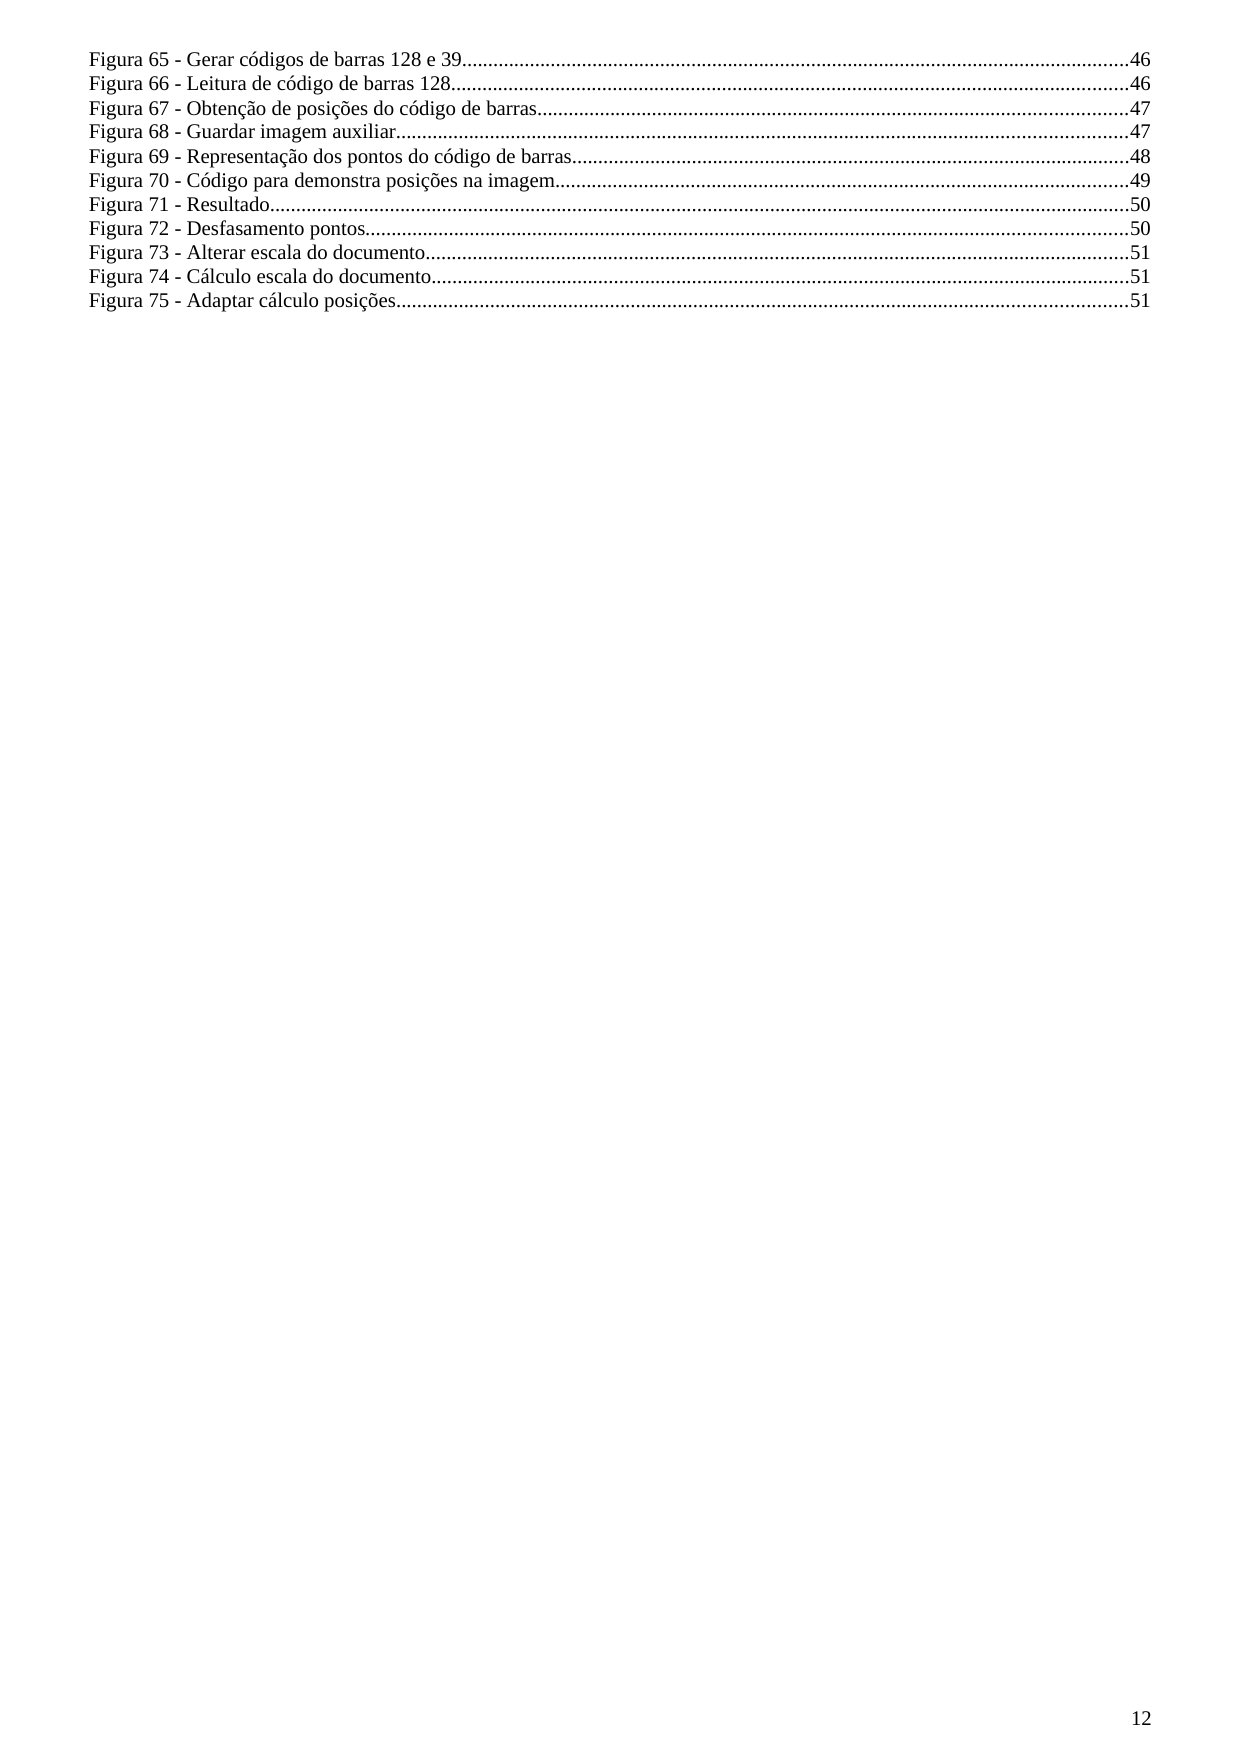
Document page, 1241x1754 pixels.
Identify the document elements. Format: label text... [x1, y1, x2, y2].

text Figura 72 - Desfasamento pontos 50 [89, 216, 1152, 240]
text Figura 73 - Alterar escala do documento 51 [89, 240, 1152, 264]
text Figura 71 - Resultado 50 [89, 192, 1152, 216]
text Figura 70 - Código para demonstra posições na imagem 49 [89, 168, 1152, 192]
text Figura 74 - Cálculo escala do documento 51 [89, 264, 1152, 288]
text Figura 69 - Representação dos pontos do código de barras 48 [89, 143, 1152, 168]
text Figura 65 - Gerar códigos de barras 128 e 39 46 [89, 47, 1152, 71]
text Figura 75 - Adaptar cálculo posições 51 [89, 288, 1152, 312]
text Figura 67 - Obtenção de posições do código de barras 47 [89, 95, 1152, 119]
text Figura 68 - Guardar imagem auxiliar 47 [89, 119, 1152, 143]
text Figura 66 - Leitura de código de barras 128 46 [89, 71, 1152, 95]
